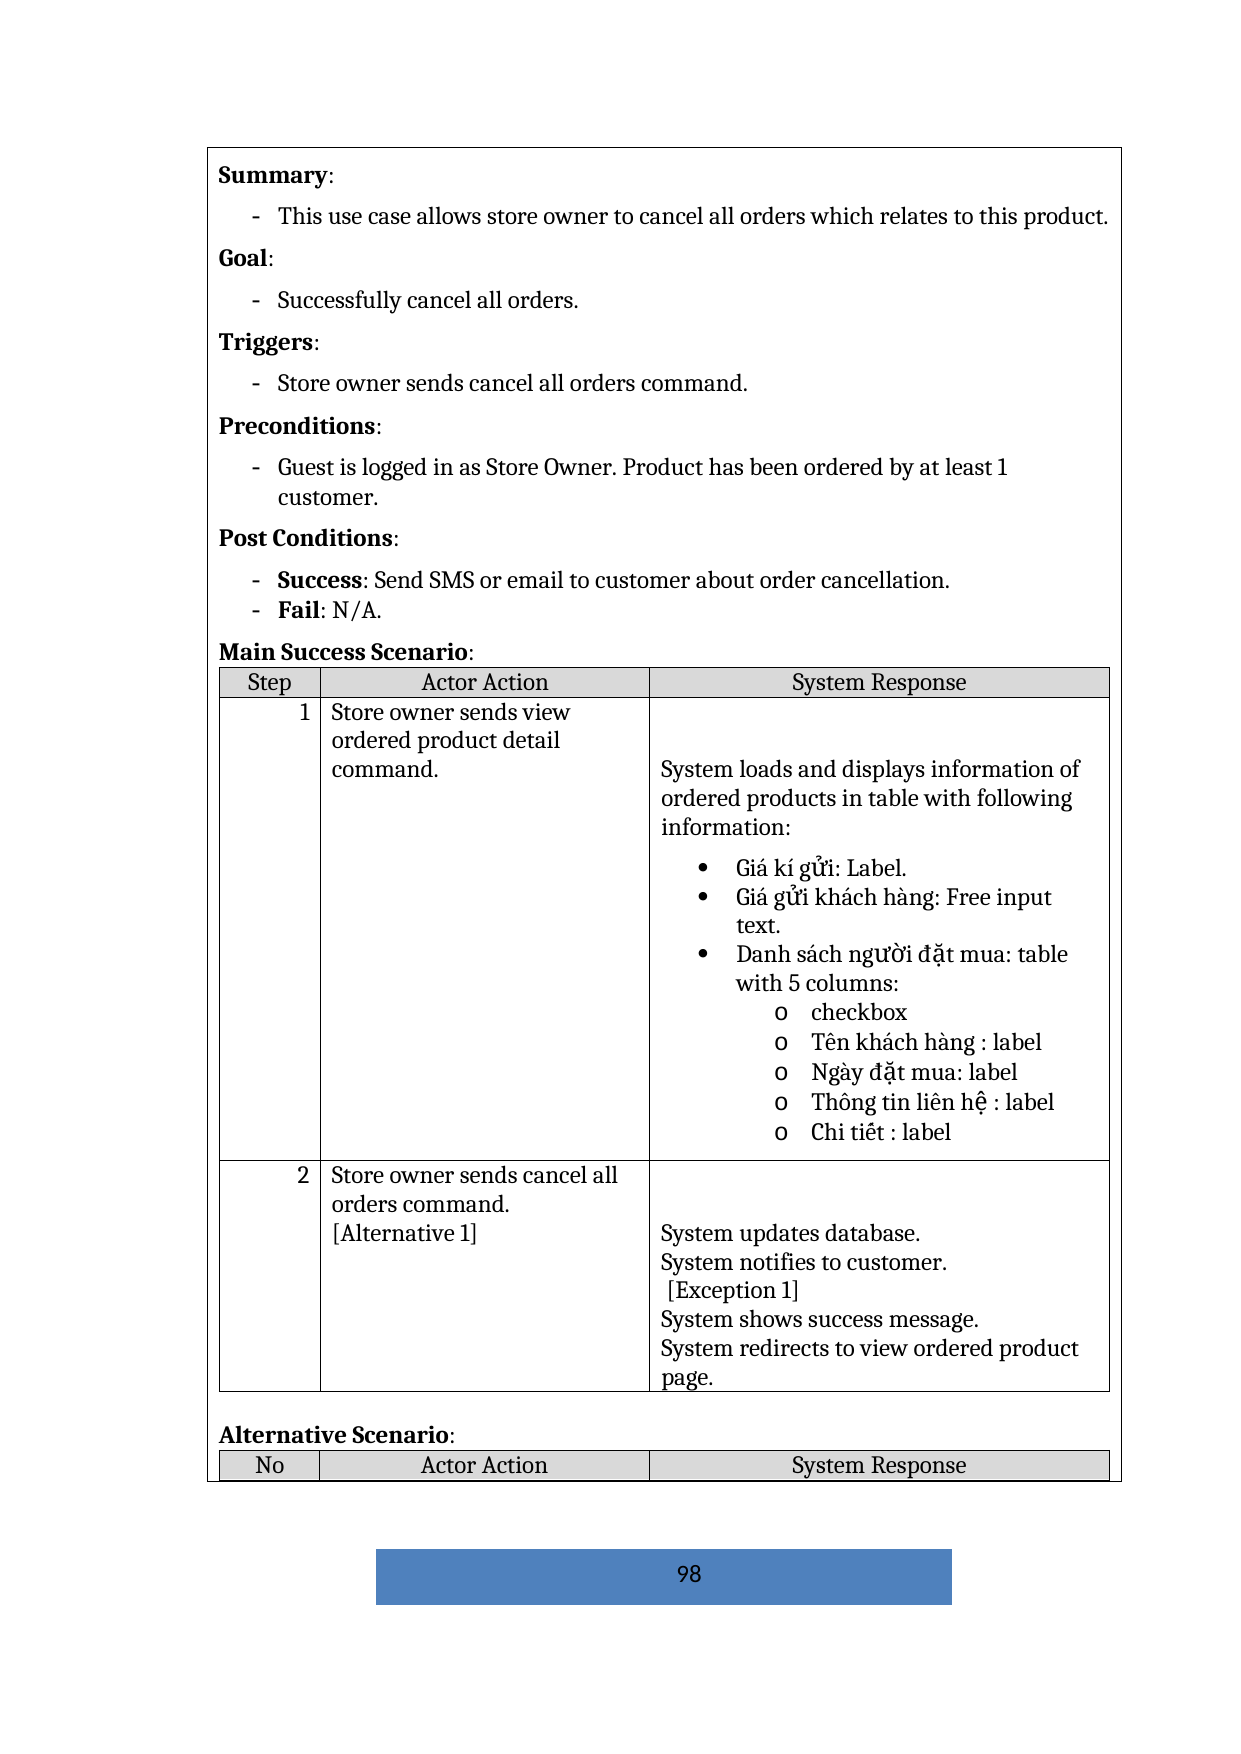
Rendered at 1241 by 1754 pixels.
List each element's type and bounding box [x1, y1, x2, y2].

table_cell [208, 148, 1121, 1481]
